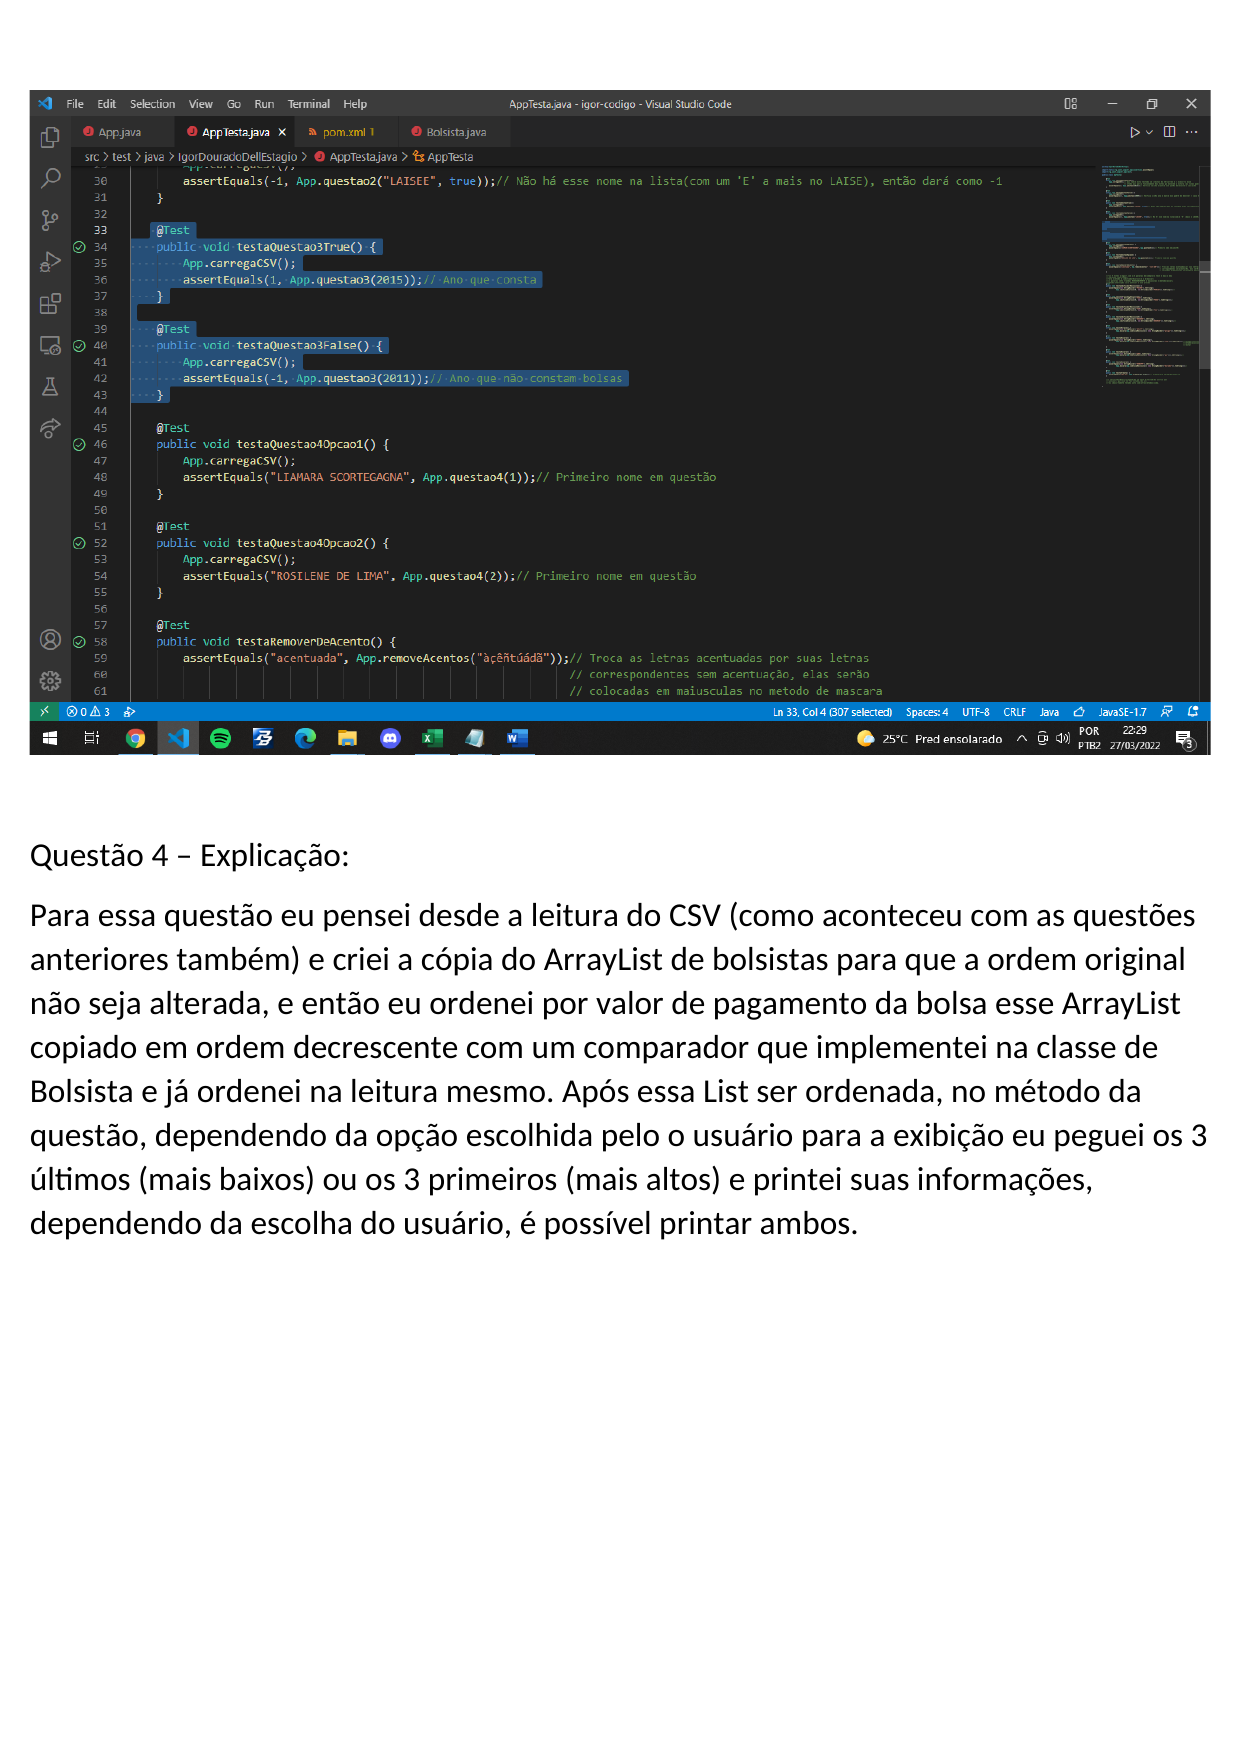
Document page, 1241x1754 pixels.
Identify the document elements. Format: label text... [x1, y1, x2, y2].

picture [29, 90, 1211, 755]
text Questão 4 – Explicação: [29, 834, 1211, 874]
text Para essa questão eu pensei desde a leitura do CSV (como aconteceu com as questões anteriores também) e criei a cópia do ArrayList de bolsistas para que a ordem original não seja alterada, e então eu ordenei por valor de pagamento da bolsa esse ArrayList copiado em ordem decrescente com um comparador que implementei na classe de Bolsista e já ordenei na leitura mesmo. Após essa List ser ordenada, no método da questão, dependendo da opção escolhida pelo o usuário para a exibição eu peguei os 3 últimos (mais baixos) ou os 3 primeiros (mais altos) e printei suas informações, dependendo da escolha do usuário, é possível printar ambos. [29, 894, 1211, 1243]
